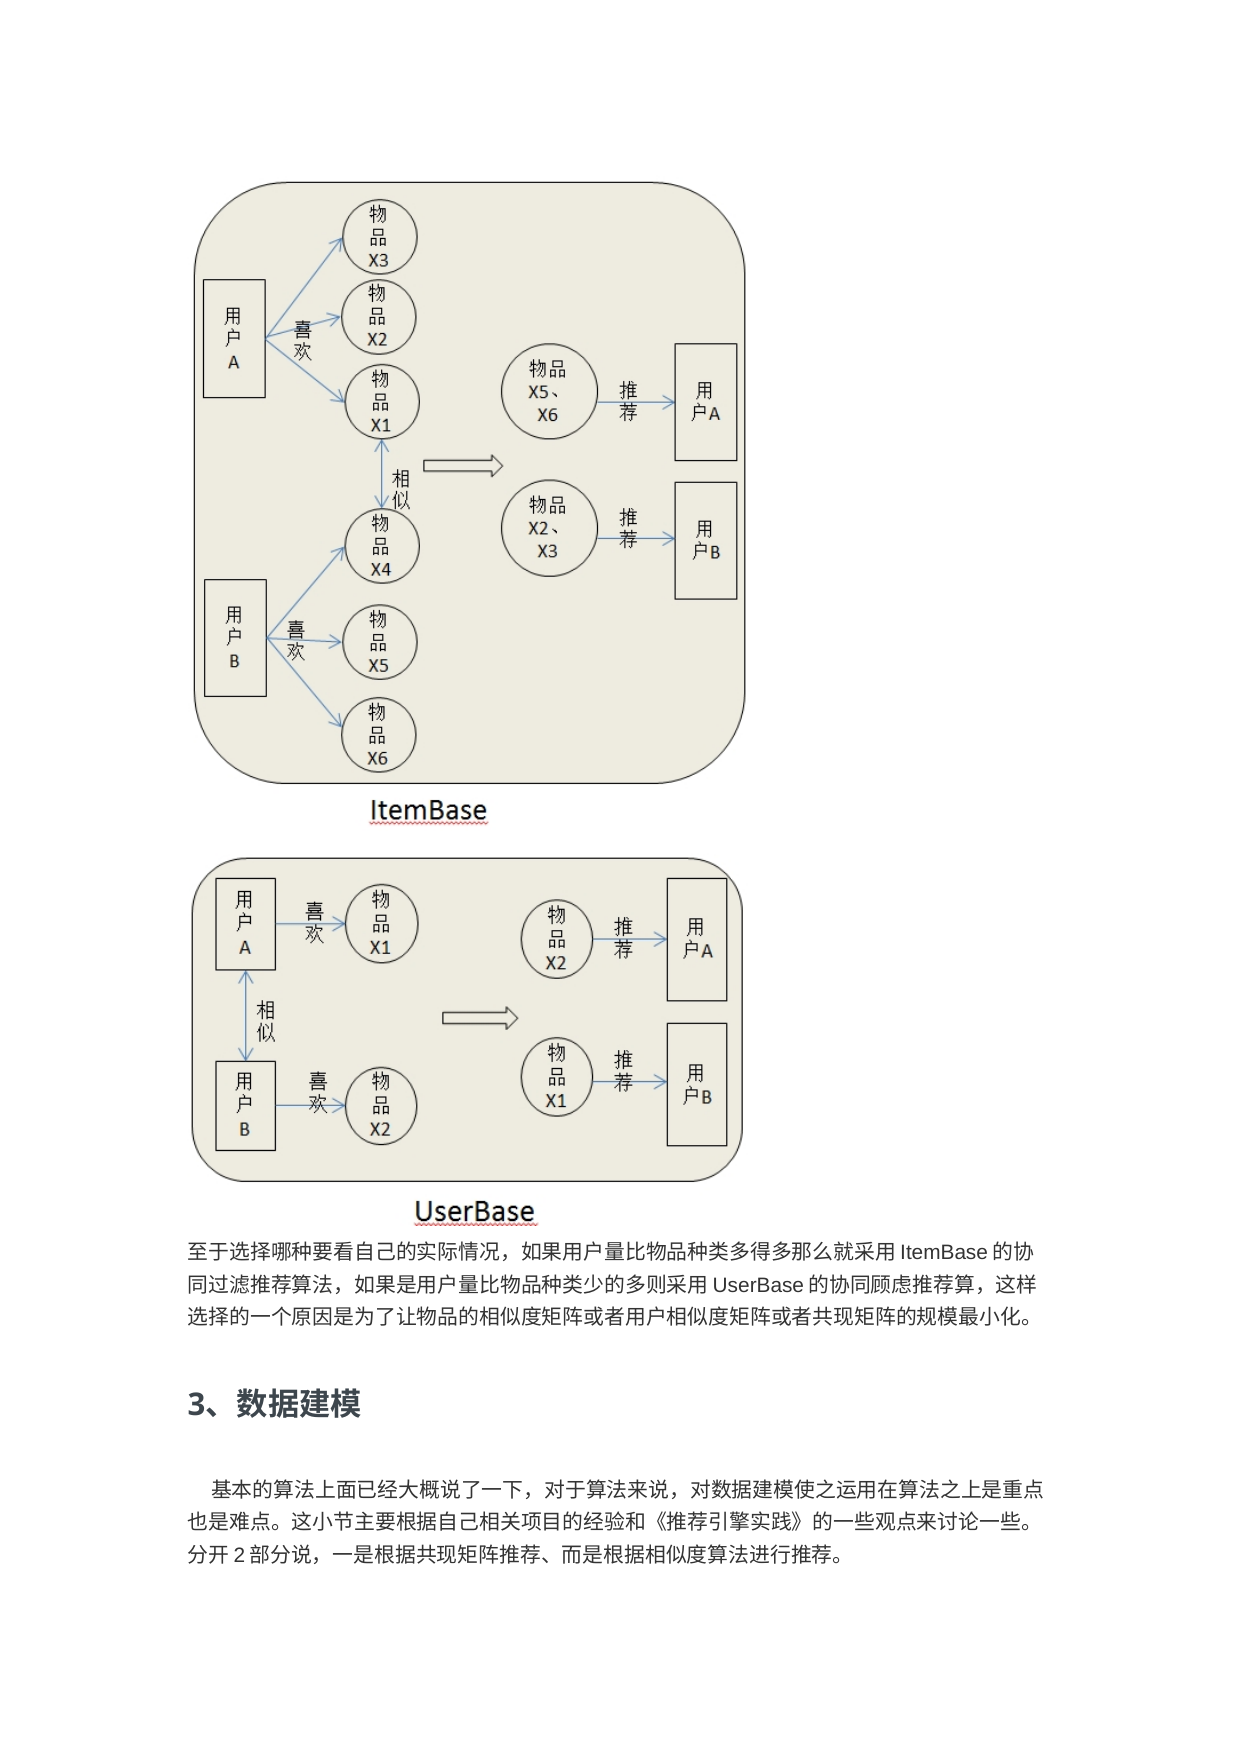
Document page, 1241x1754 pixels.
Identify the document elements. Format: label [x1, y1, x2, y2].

picture [187, 853, 750, 1226]
picture [187, 175, 750, 831]
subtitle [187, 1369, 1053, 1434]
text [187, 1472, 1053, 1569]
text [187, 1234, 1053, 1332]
